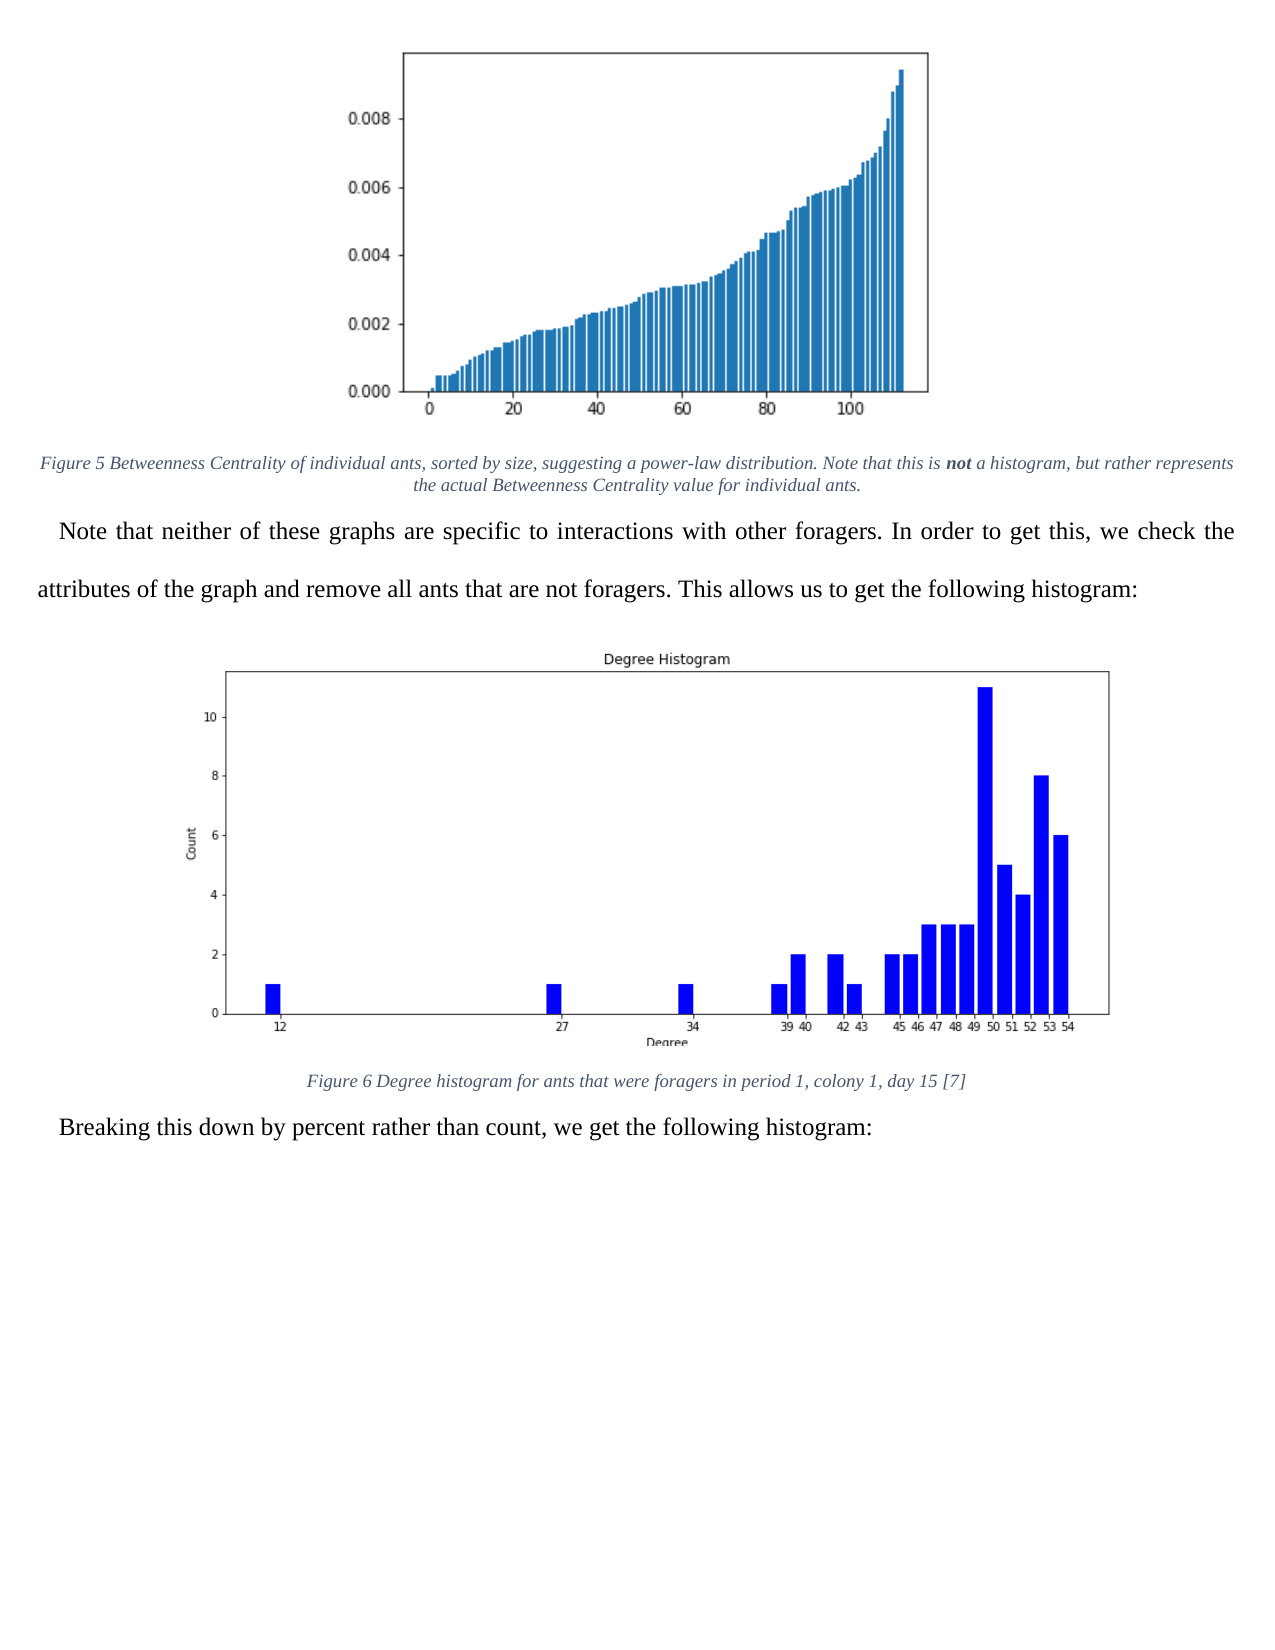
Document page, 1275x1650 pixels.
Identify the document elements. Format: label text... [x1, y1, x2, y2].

picture [342, 37, 954, 429]
text Note that neither of these graphs are specific to interactions with other foragers. In order to get this, we check the attributes of the graph and remove all ants that are not foragers. This allows us to get the following histogram: [37, 516, 1237, 602]
text Breaking this down by percent rather than count, we get the following histogram: [37, 1112, 1237, 1141]
picture [160, 631, 1136, 1046]
